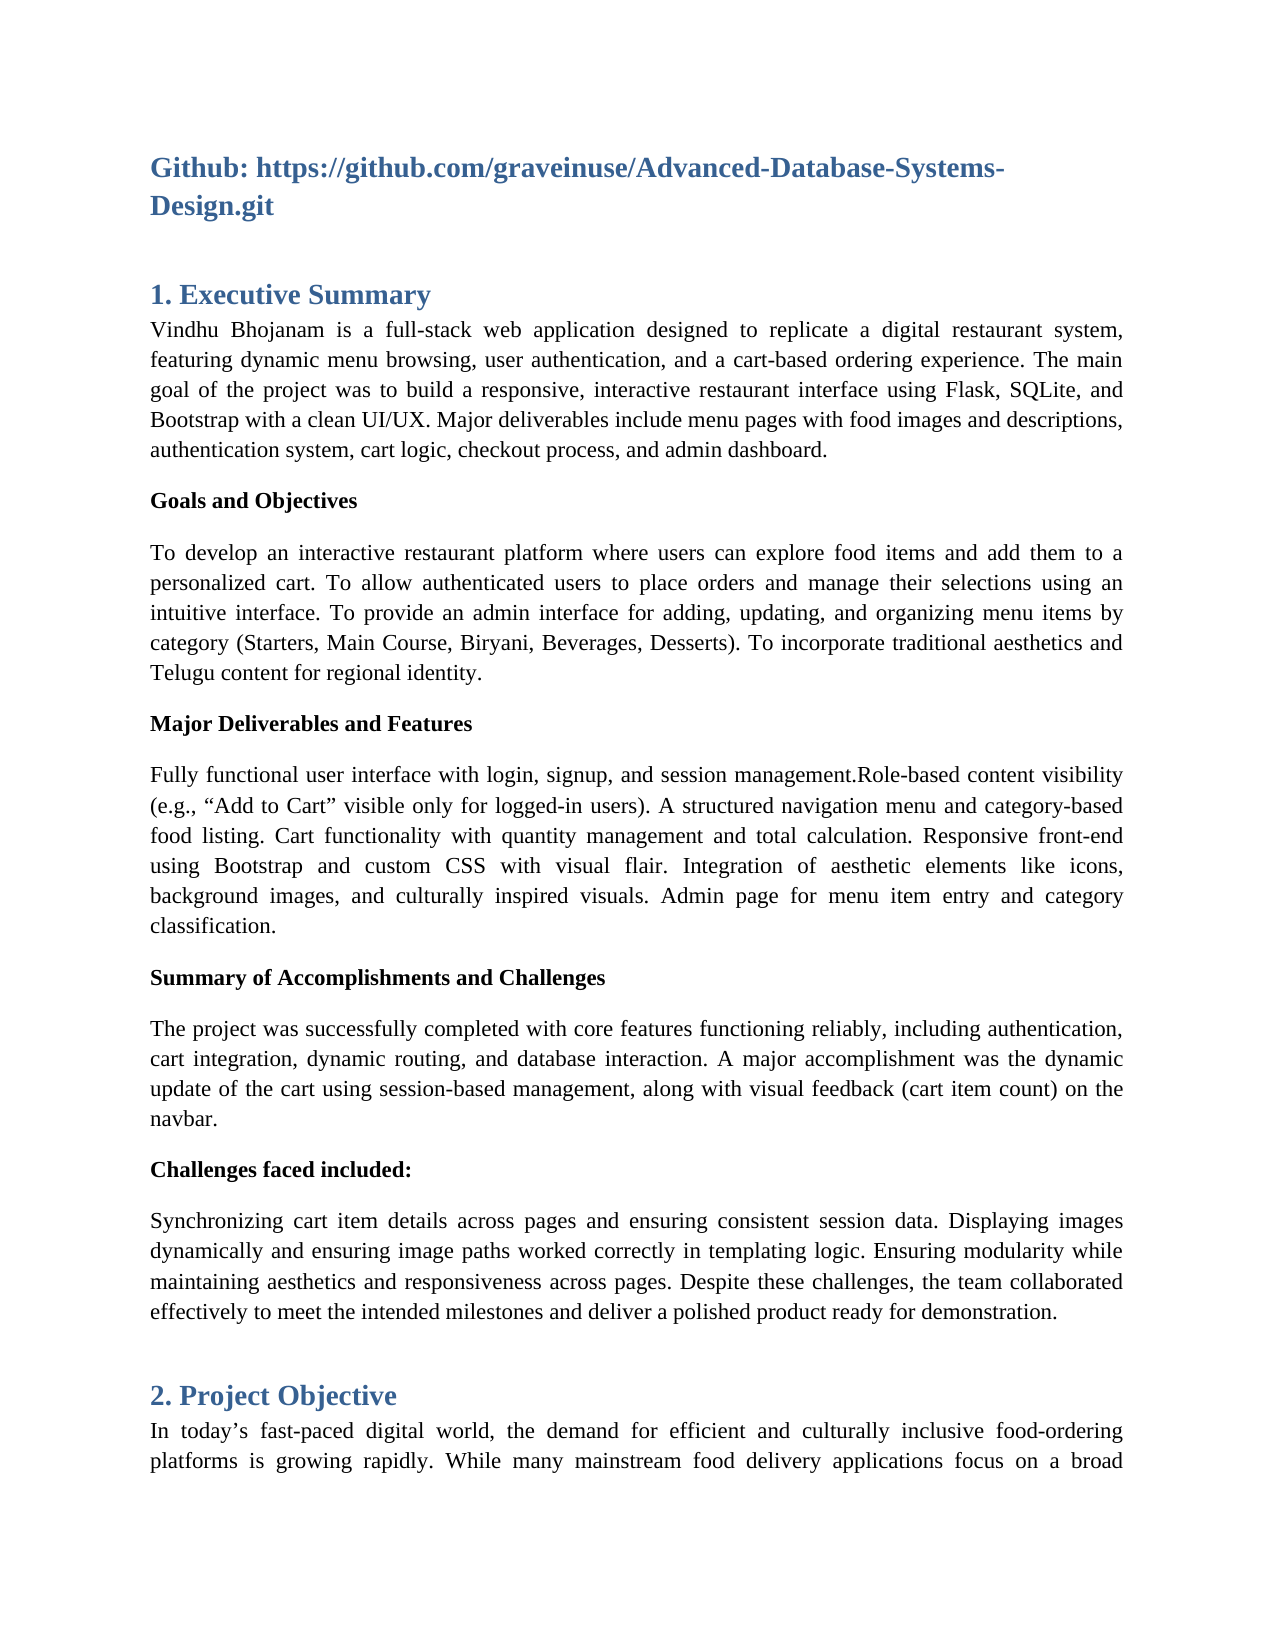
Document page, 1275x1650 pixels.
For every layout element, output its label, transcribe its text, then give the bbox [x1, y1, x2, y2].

text Synchronizing cart item details across pages and ensuring consistent session data. Displaying images dynamically and ensuring image paths worked correctly in templating logic. Ensuring modularity while maintaining aesthetics and responsiveness across pages. Despite these challenges, the team collaborated effectively to meet the intended milestones and deliver a polished product ready for demonstration. [150, 1207, 1125, 1324]
text Goals and Objectives [150, 487, 1125, 514]
text Challenges faced included: [150, 1156, 1125, 1183]
subtitle Github: https://github.com/graveinuse/Advanced-Database-Systems-Design.git [150, 150, 1125, 222]
text The project was successfully completed with core features functioning reliably, including authentication, cart integration, dynamic routing, and database interaction. A major accomplishment was the dynamic update of the cart using session-based management, along with visual feedback (cart item count) on the navbar. [150, 1014, 1125, 1132]
text Summary of Accomplishments and Challenges [150, 963, 1125, 990]
subtitle 1. Executive Summary [150, 277, 1125, 311]
subtitle 2. Project Objective [150, 1378, 1125, 1412]
text Fully functional user interface with login, signup, and session management.Role-based content visibility (e.g., “Add to Cart” visible only for logged-in users). A structured navigation menu and category-based food listing. Cart functionality with quantity management and total calculation. Responsive front-end using Bootstrap and custom CSS with visual flair. Integration of aesthetic elements like icons, background images, and culturally inspired visuals. Admin page for menu item entry and category classification. [150, 761, 1125, 939]
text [150, 1417, 1125, 1473]
text To develop an interactive restaurant platform where users can explore food items and add them to a personalized cart. To allow authenticated users to place orders and manage their selections using an intuitive interface. To provide an admin interface for adding, updating, and organizing menu items by category (Starters, Main Course, Biryani, Beverages, Desserts). To incorporate traditional aesthetics and Telugu content for regional identity. [150, 538, 1125, 686]
text Major Deliverables and Features [150, 710, 1125, 737]
text Vindhu Bhojanam is a full-stack web application designed to replicate a digital restaurant system, featuring dynamic menu browsing, user authentication, and a cart-based ordering experience. The main goal of the project was to build a responsive, interactive restaurant interface using Flask, SQLite, and Bootstrap with a clean UI/UX. Major deliverables include menu pages with food images and descriptions, authentication system, cart logic, checkout process, and admin dashboard. [150, 316, 1125, 463]
